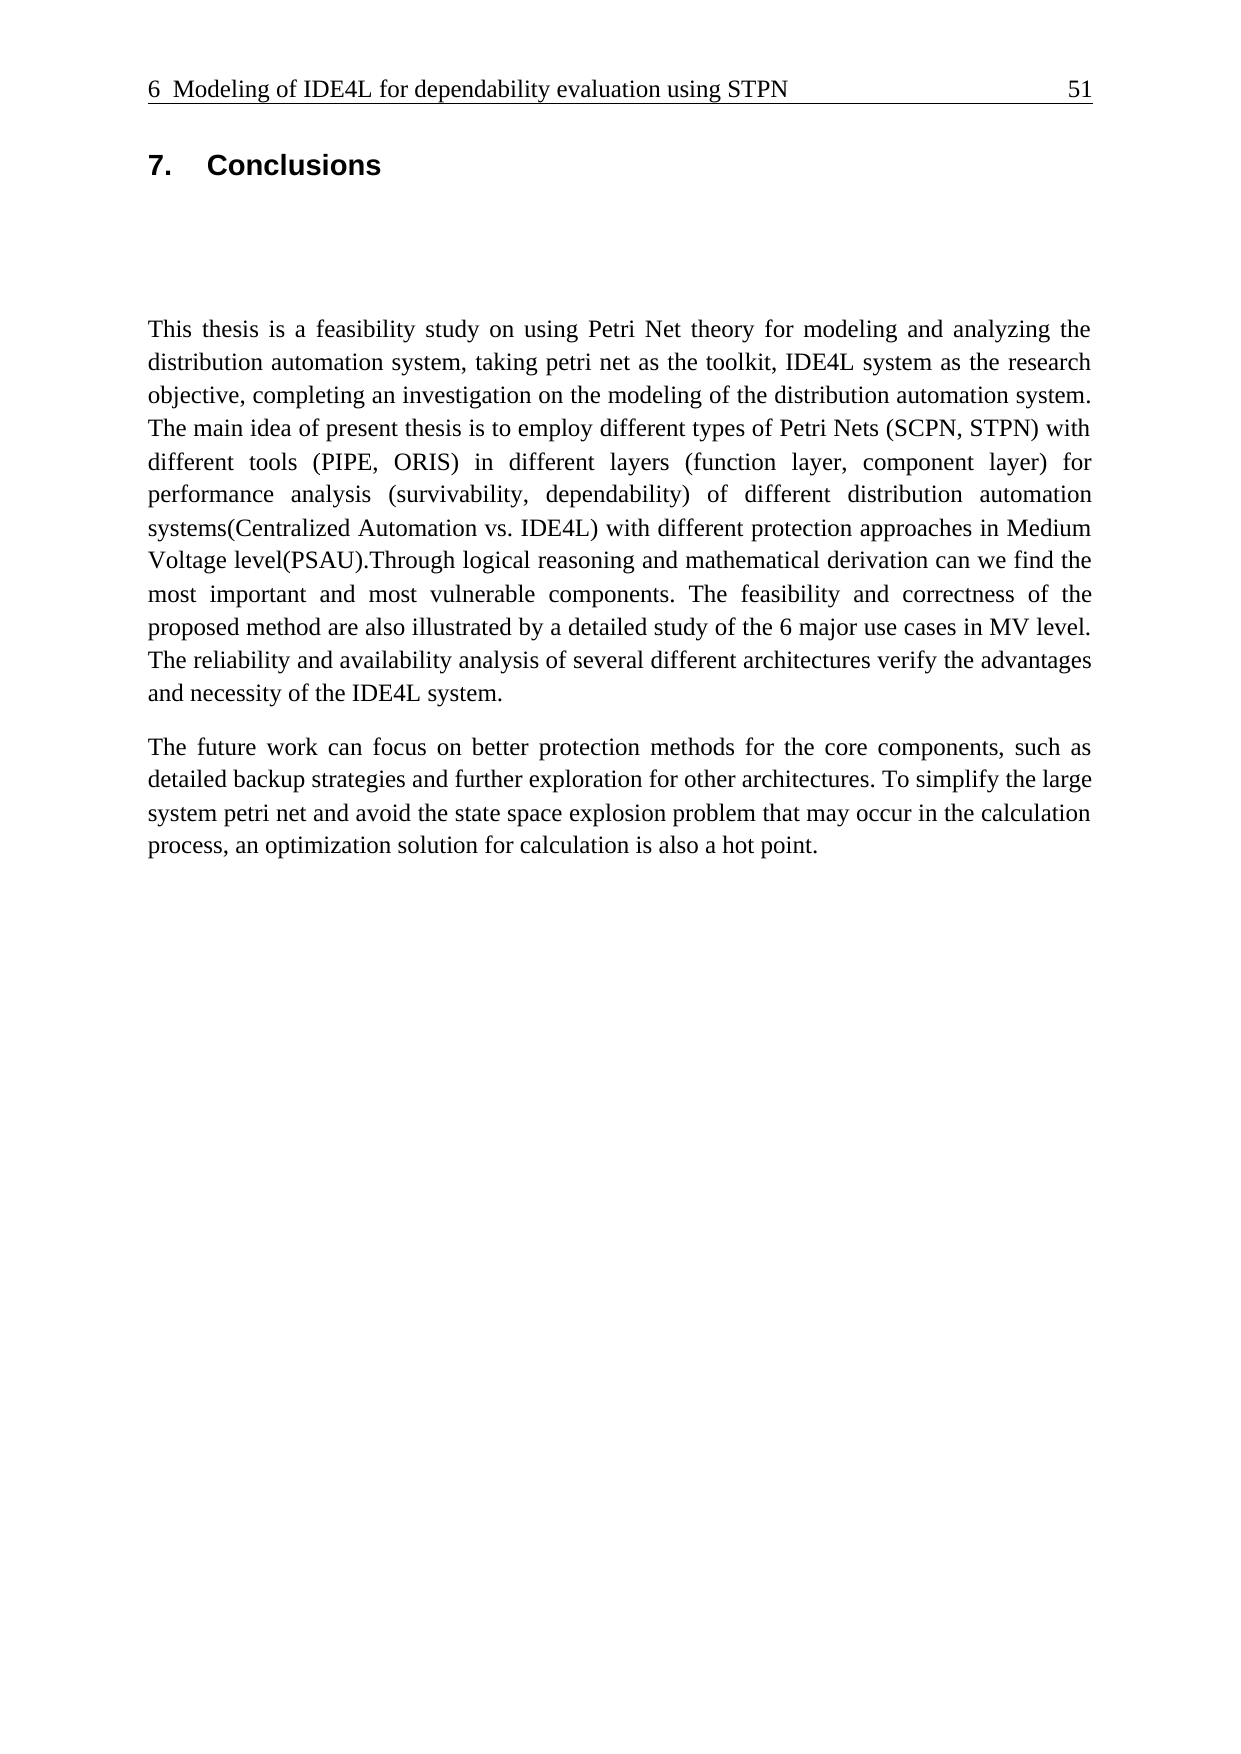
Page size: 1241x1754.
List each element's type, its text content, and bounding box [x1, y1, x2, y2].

text The future work can focus on better protection methods for the core components, such as detailed backup strategies and further exploration for other architectures. To simplify the large system petri net and avoid the state space explosion problem that may occur in the calculation process, an optimization solution for calculation is also a hot point. [148, 732, 1093, 859]
text This thesis is a feasibility study on using Petri Net theory for modeling and analyzing the distribution automation system, taking petri net as the toolkit, IDE4L system as the research objective, completing an investigation on the modeling of the distribution automation system. The main idea of present thesis is to employ different types of Petri Nets (SCPN, STPN) with different tools (PIPE, ORIS) in different layers (function layer, component layer) for performance analysis (survivability, dependability) of different distribution automation systems(Centralized Automation vs. IDE4L) with different protection approaches in Medium Voltage level(PSAU).Through logical reasoning and mathematical derivation can we find the most important and most vulnerable components. The feasibility and correctness of the proposed method are also illustrated by a detailed study of the 6 major use cases in MV level. The reliability and availability analysis of several different architectures verify the advantages and necessity of the IDE4L system. [148, 314, 1093, 706]
title Conclusions [148, 148, 1093, 181]
